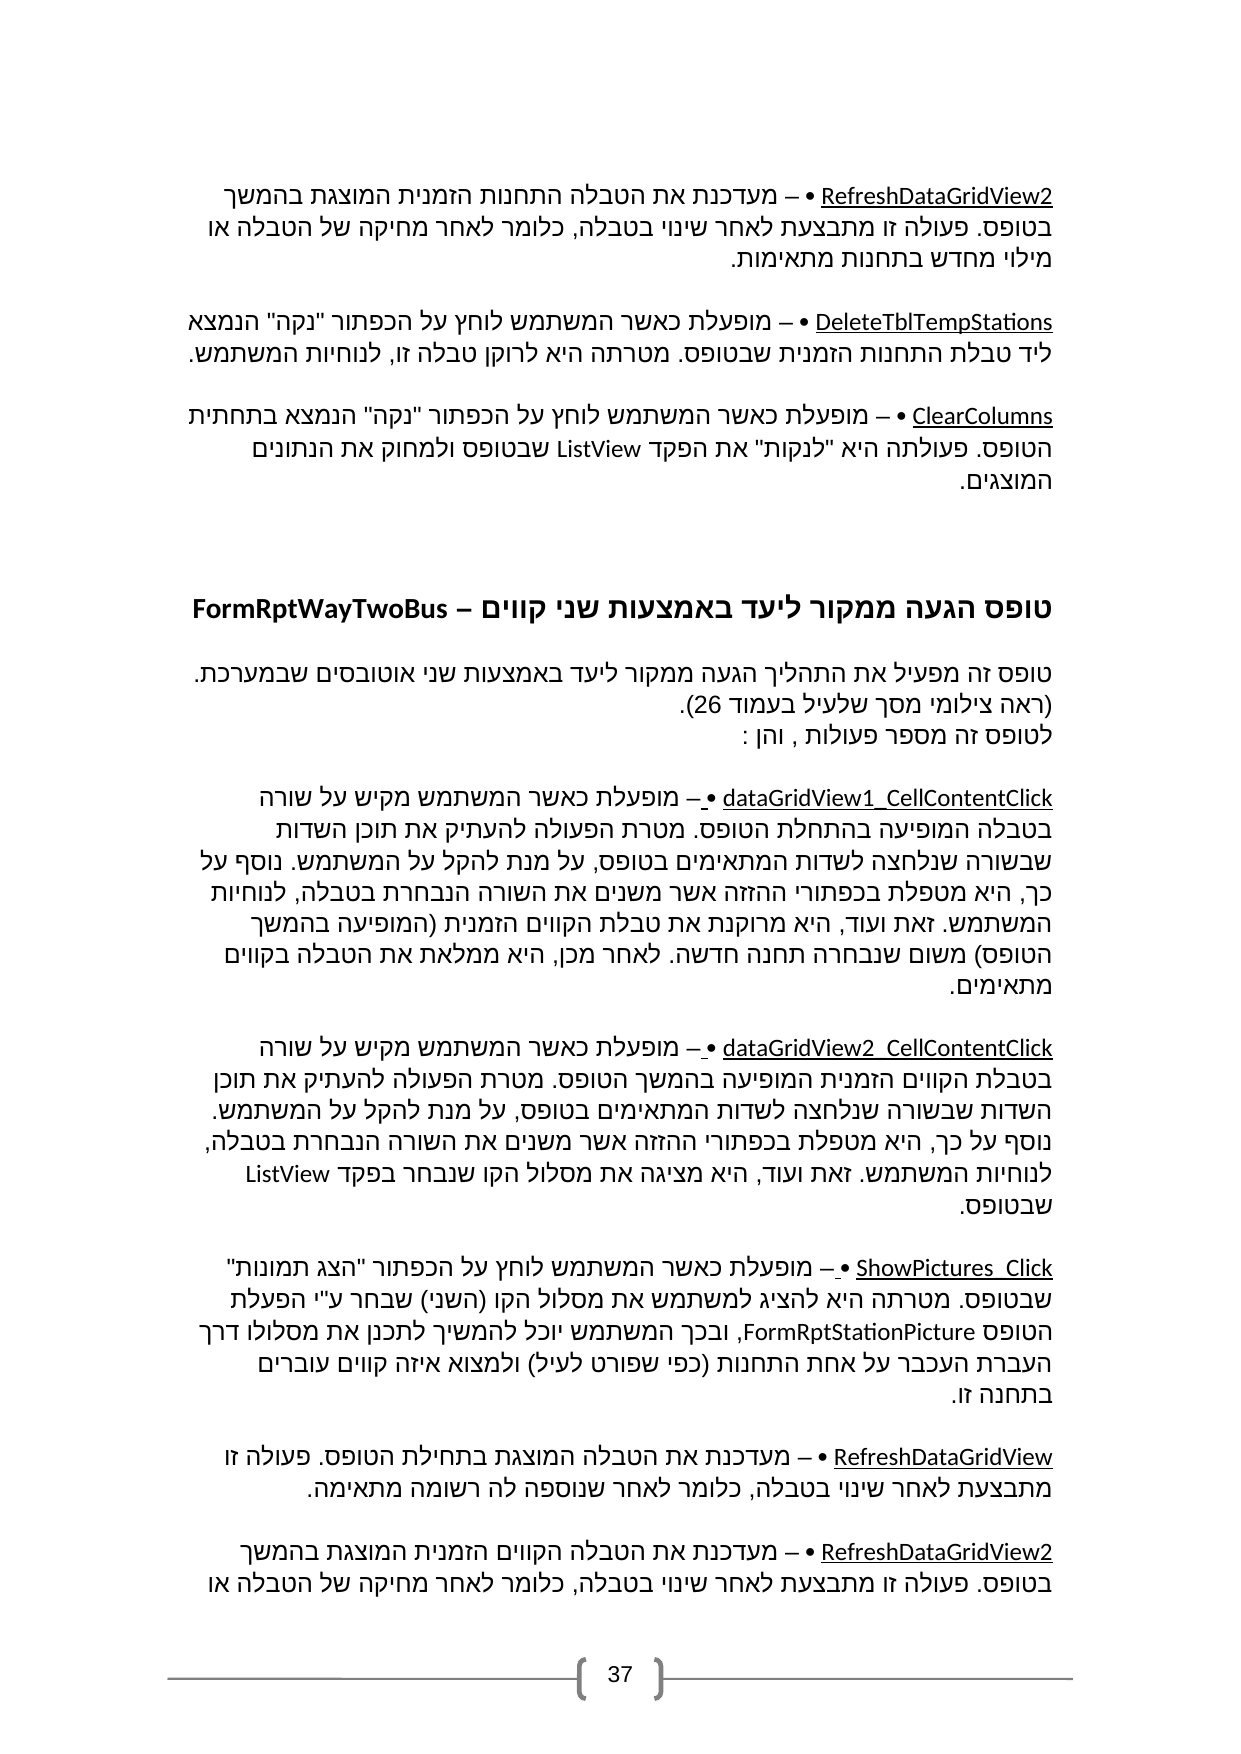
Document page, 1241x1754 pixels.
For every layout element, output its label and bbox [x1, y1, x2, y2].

text [187, 150, 1053, 1597]
